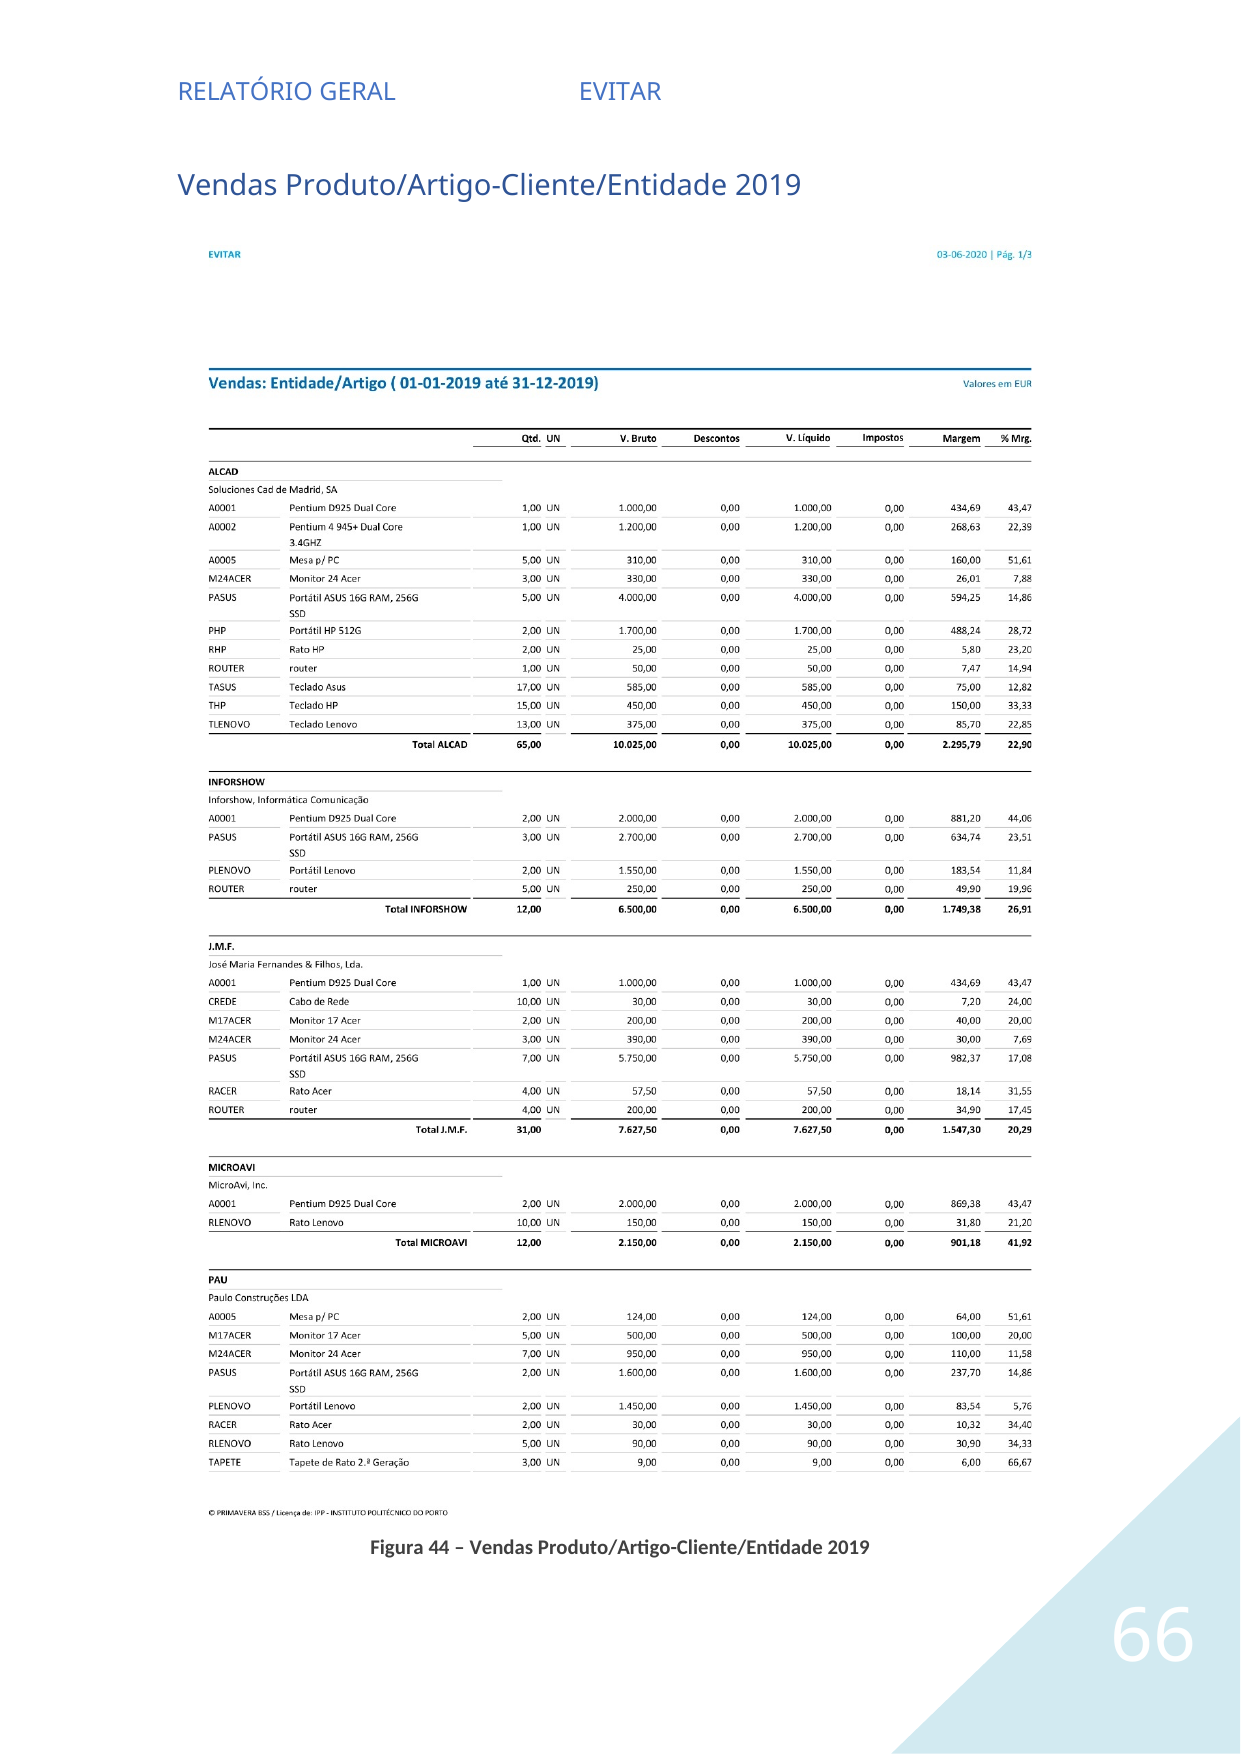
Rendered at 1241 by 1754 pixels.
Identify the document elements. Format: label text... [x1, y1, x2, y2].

picture [208, 245, 1032, 1519]
subtitle Vendas Produto/Artigo-Cliente/Entidade 2019 [177, 164, 1063, 204]
